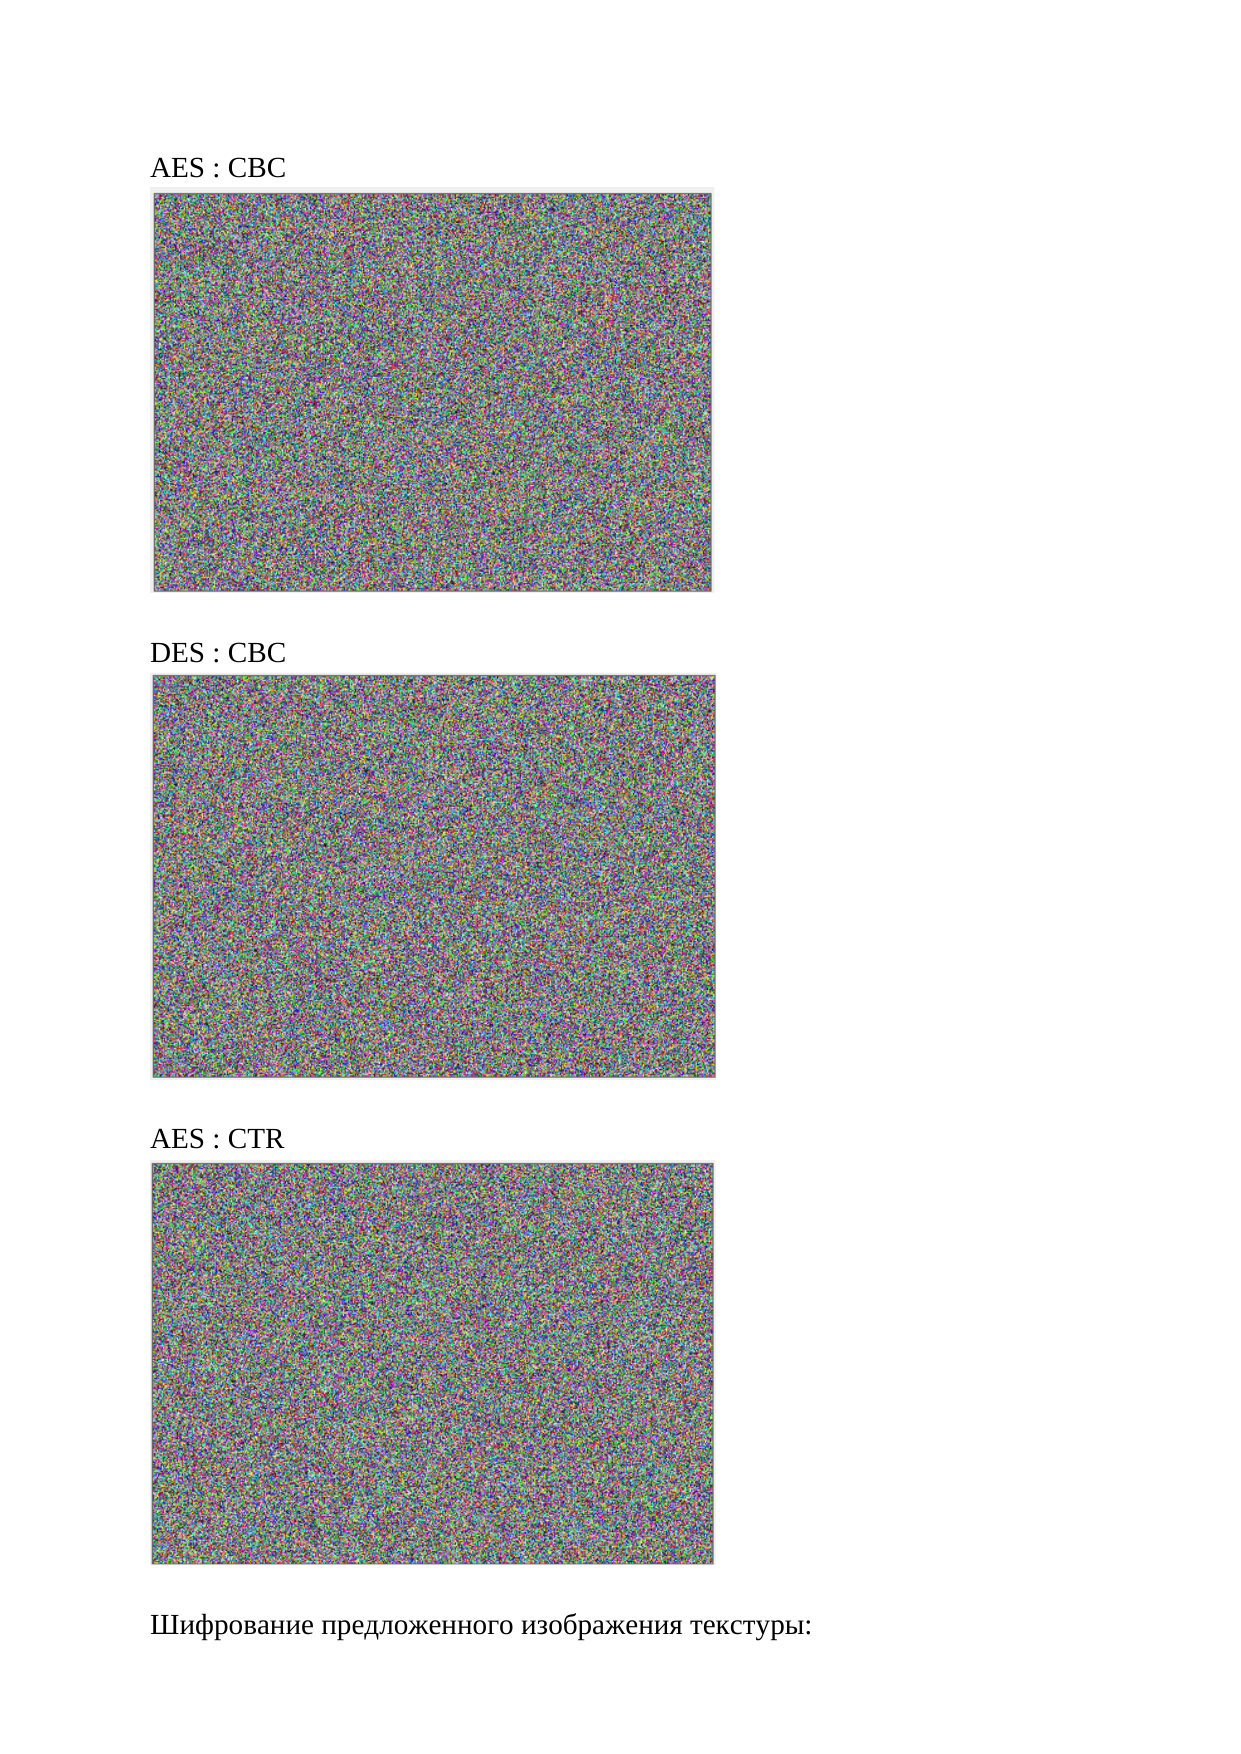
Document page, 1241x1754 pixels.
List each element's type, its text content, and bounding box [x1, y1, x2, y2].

picture [150, 187, 715, 593]
text AES : CTR [150, 1122, 1090, 1155]
text DES : CBC [150, 635, 1090, 668]
picture [150, 1160, 716, 1565]
picture [150, 673, 717, 1080]
text Шифрование предложенного изображения текстуры: [150, 1607, 1090, 1641]
